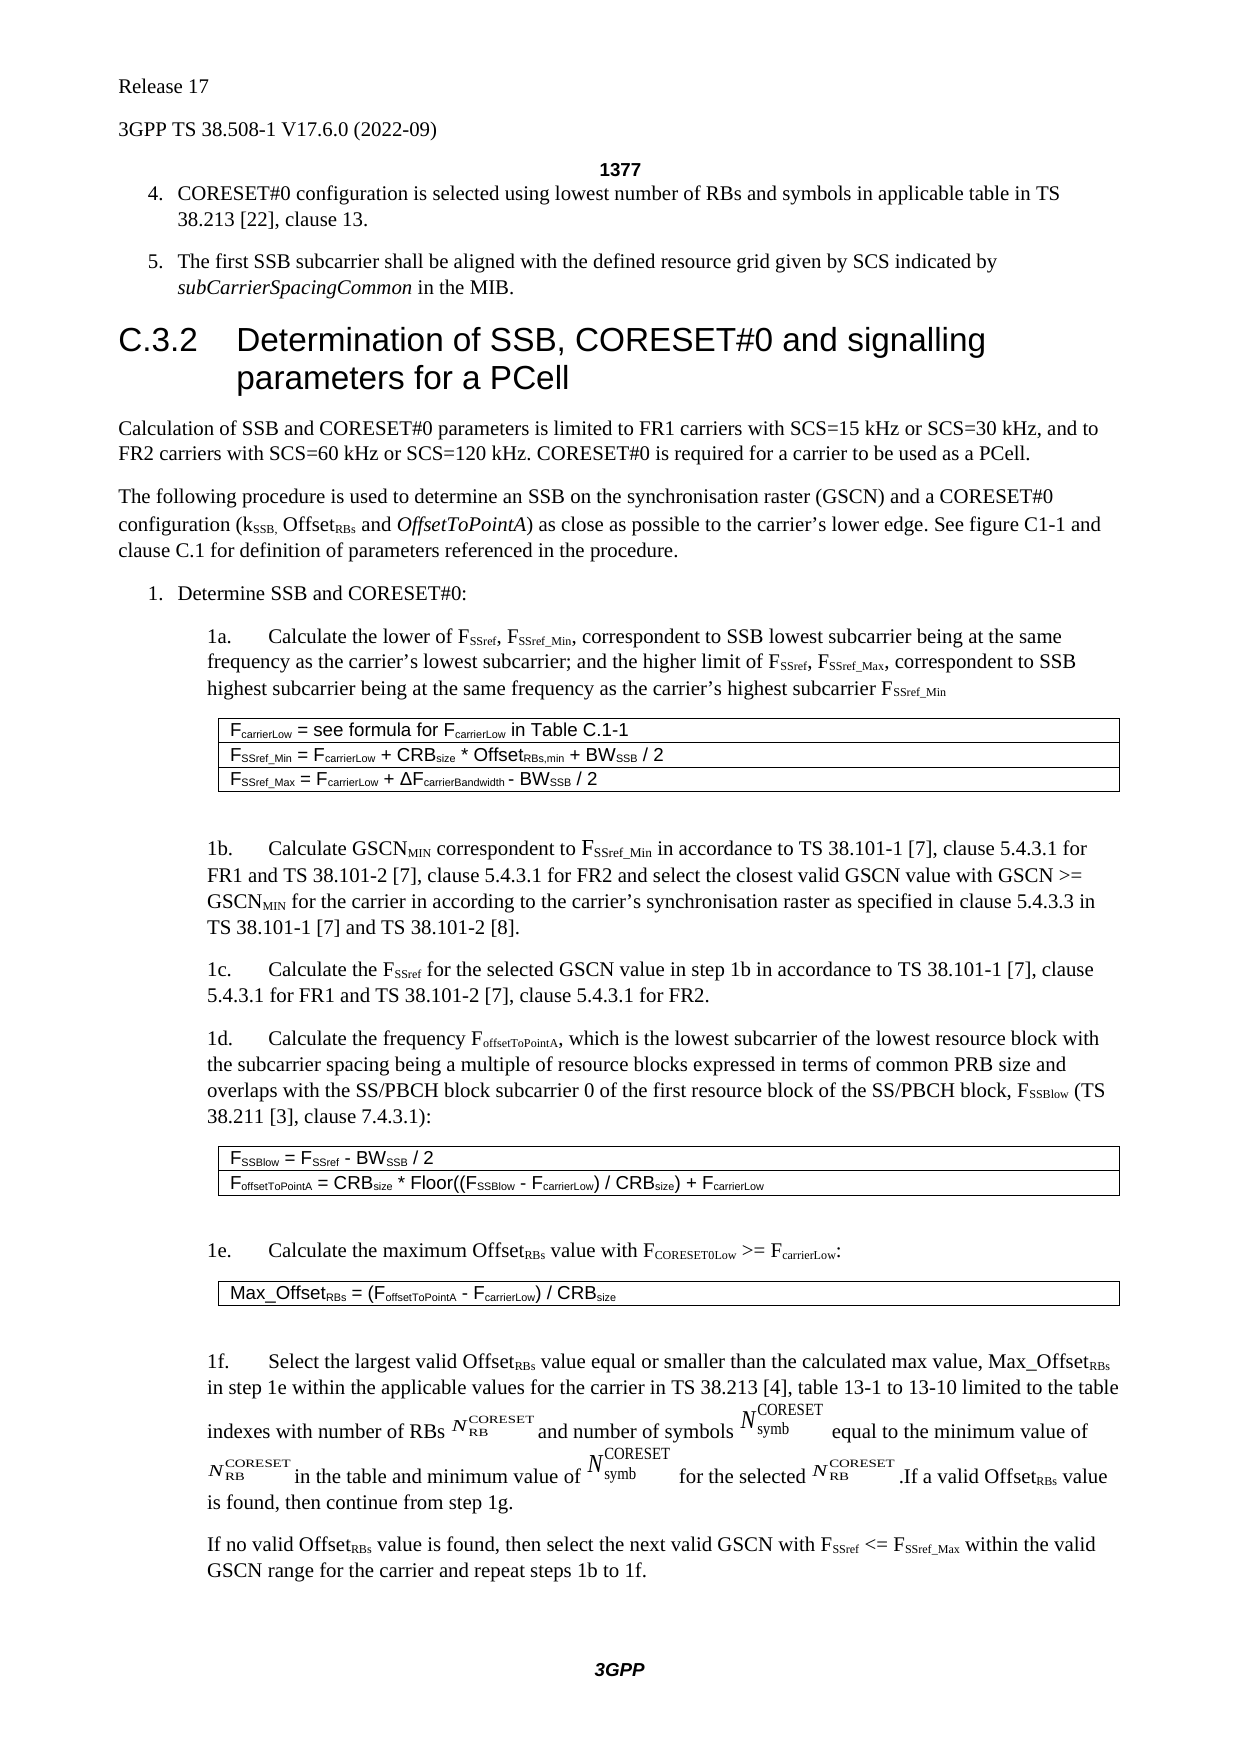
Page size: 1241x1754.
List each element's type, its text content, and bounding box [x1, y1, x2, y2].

text 1b. Calculate GSCNMIN correspondent to FSSref_Min in accordance to TS 38.101-1 [7], clause 5.4.3.1 for FR1 and TS 38.101-2 [7], clause 5.4.3.1 for FR2 and select the closest valid GSCN value with GSCN >= GSCNMIN for the carrier in according to the carrier’s synchronisation raster as specified in clause 5.4.3.3 in TS 38.101-1 [7] and TS 38.101-2 [8]. [207, 834, 1122, 939]
text If no valid OffsetRBs value is found, then select the next valid GSCN with FSSref <= FSSref_Max within the valid GSCN range for the carrier and repeat steps 1b to 1f. [207, 1532, 1122, 1582]
table_header FSSBlow = FSSref - BWSSB / 2 [219, 1147, 1119, 1170]
table_cell FSSref_Max = FcarrierLow + ΔFcarrierBandwidth - BWSSB / 2 [219, 768, 1119, 791]
text 1c. Calculate the FSSref for the selected GSCN value in step 1b in accordance to TS 38.101-1 [7], clause 5.4.3.1 for FR1 and TS 38.101-2 [7], clause 5.4.3.1 for FR2. [207, 957, 1122, 1007]
text 1d. Calculate the frequency FoffsetToPointA, which is the lowest subcarrier of the lowest resource block with the subcarrier spacing being a multiple of resource blocks expressed in terms of common PRB size and overlaps with the SS/PBCH block subcarrier 0 of the first resource block of the SS/PBCH block, FSSBlow (TS 38.211 [3], clause 7.4.3.1): [207, 1026, 1122, 1128]
text 1e. Calculate the maximum OffsetRBs value with FCORESET0Low >= FcarrierLow: [207, 1238, 1122, 1262]
text Calculation of SSB and CORESET#0 parameters is limited to FR1 carriers with SCS=15 kHz or SCS=30 kHz, and to FR2 carriers with SCS=60 kHz or SCS=120 kHz. CORESET#0 is required for a carrier to be used as a PCell. [118, 415, 1122, 465]
text 1a. Calculate the lower of FSSref, FSSref_Min, correspondent to SSB lowest subcarrier being at the same frequency as the carrier’s lowest subcarrier; and the higher limit of FSSref, FSSref_Max, correspondent to SSB highest subcarrier being at the same frequency as the carrier’s highest subcarrier FSSref_Min [207, 623, 1122, 699]
text 5. The first SSB subcarrier shall be aligned with the defined resource grid given by SCS indicated by subCarrierSpacingCommon in the MIB. [148, 249, 1122, 299]
text 1. Determine SSB and CORESET#0: [148, 581, 1122, 605]
table_cell FoffsetToPointA = CRBsize * Floor((FSSBlow - FcarrierLow) / CRBsize) + FcarrierLow [219, 1171, 1119, 1195]
table_header FcarrierLow = see formula for FcarrierLow in Table C.1-1 [219, 719, 1119, 742]
table_cell FSSref_Min = FcarrierLow + CRBsize * OffsetRBs,min + BWSSB / 2 [219, 743, 1119, 767]
text 4. CORESET#0 configuration is selected using lowest number of RBs and symbols in applicable table in TS 38.213 [22], clause 13. [148, 181, 1122, 231]
subtitle C.3.2 Determination of SSB, CORESET#0 and signalling parameters for a PCell [118, 320, 1122, 397]
text 1f. Select the largest valid OffsetRBs value equal or smaller than the calculated max value, Max_OffsetRBs in step 1e within the applicable values for the carrier in TS 38.213 [4], table 13-1 to 13-10 limited to the table indexes with number of RBs and number of symbols equal to the minimum value of in the table and minimum value of for the selected .If a valid OffsetRBs value is found, then continue from step 1g. [207, 1349, 1122, 1514]
text The following procedure is used to determine an SSB on the synchronisation raster (GSCN) and a CORESET#0 configuration (kSSB, OffsetRBs and OffsetToPointA) as close as possible to the carrier’s lower edge. See figure C1-1 and clause C.1 for definition of parameters referenced in the procedure. [118, 484, 1122, 562]
table_header Max_OffsetRBs = (FoffsetToPointA - FcarrierLow) / CRBsize [219, 1282, 1119, 1305]
